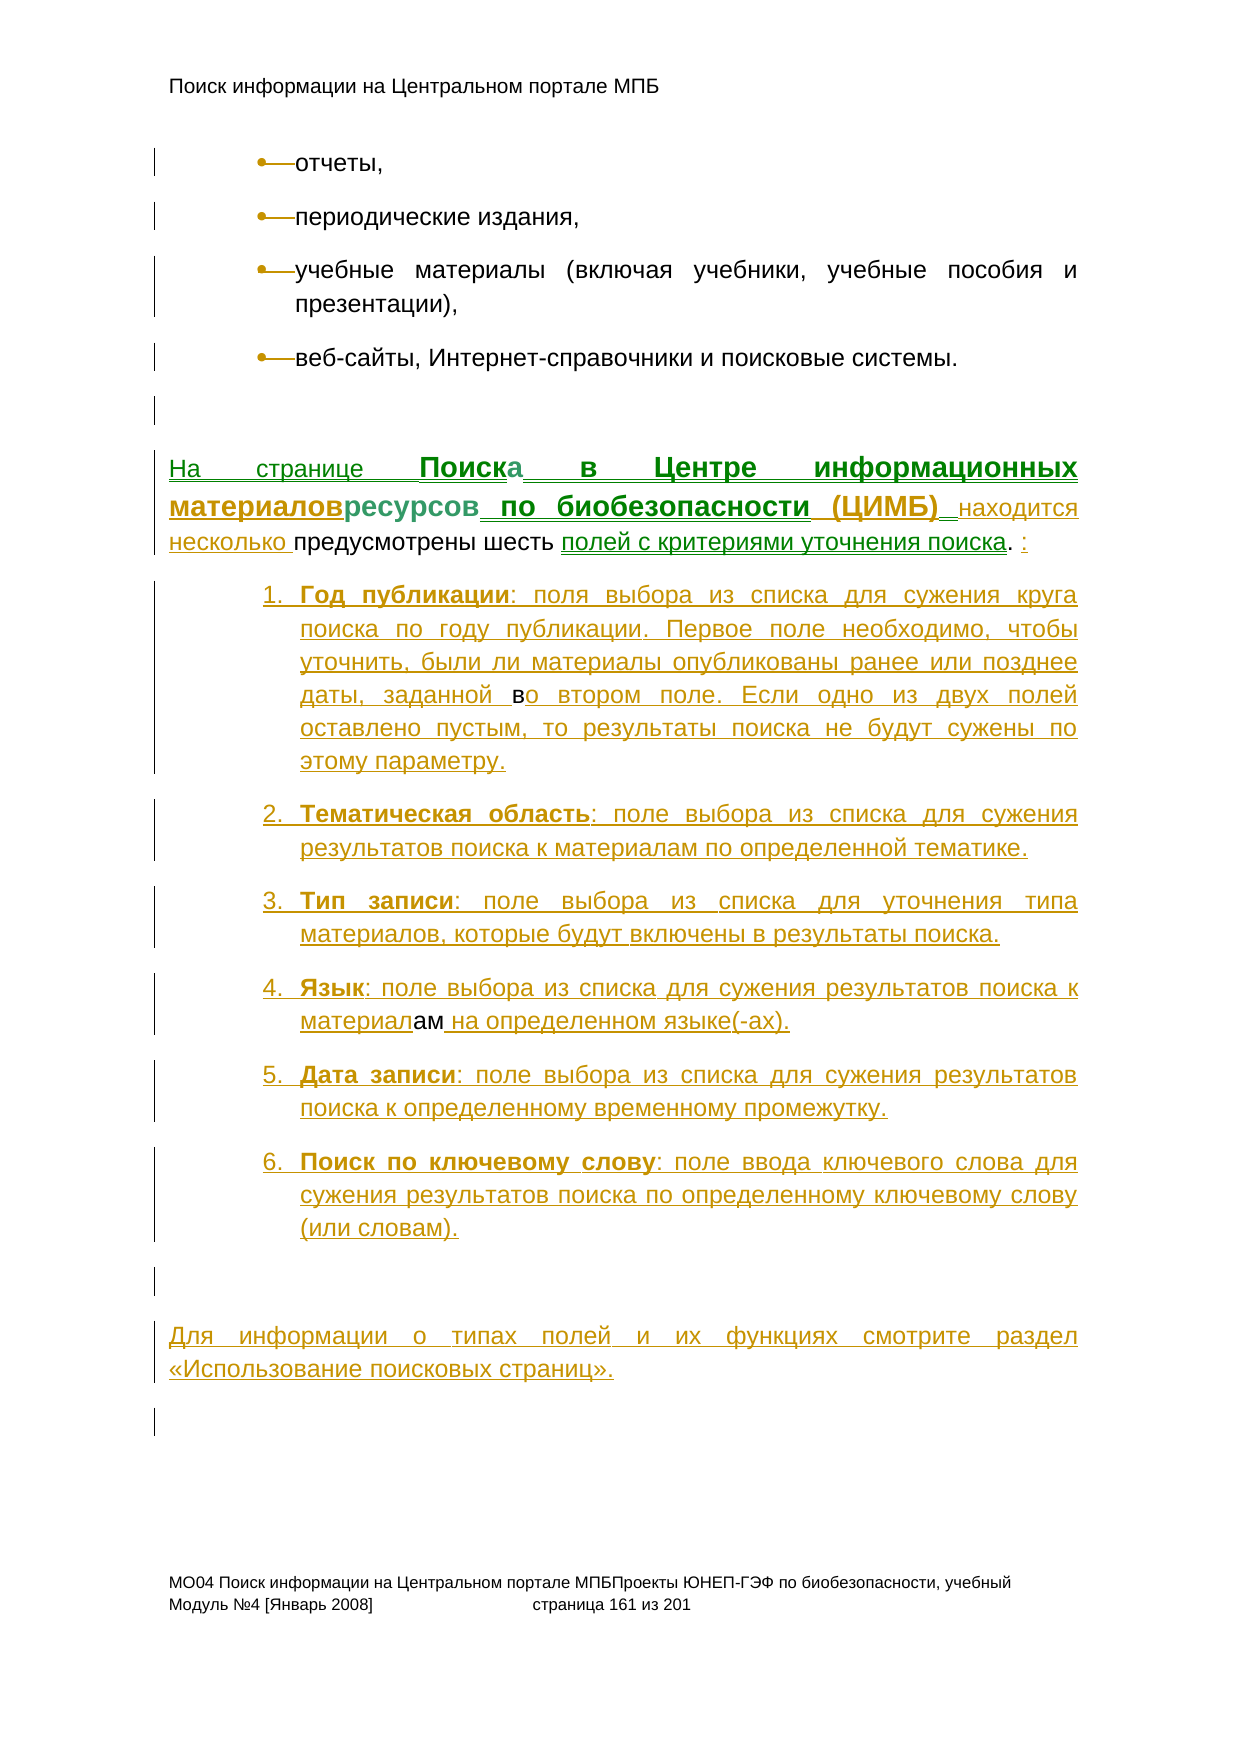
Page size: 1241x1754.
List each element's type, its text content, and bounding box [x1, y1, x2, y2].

list в [262, 581, 1078, 605]
list ам [262, 973, 1078, 998]
list в [262, 606, 1078, 774]
list ам [262, 999, 1078, 1035]
